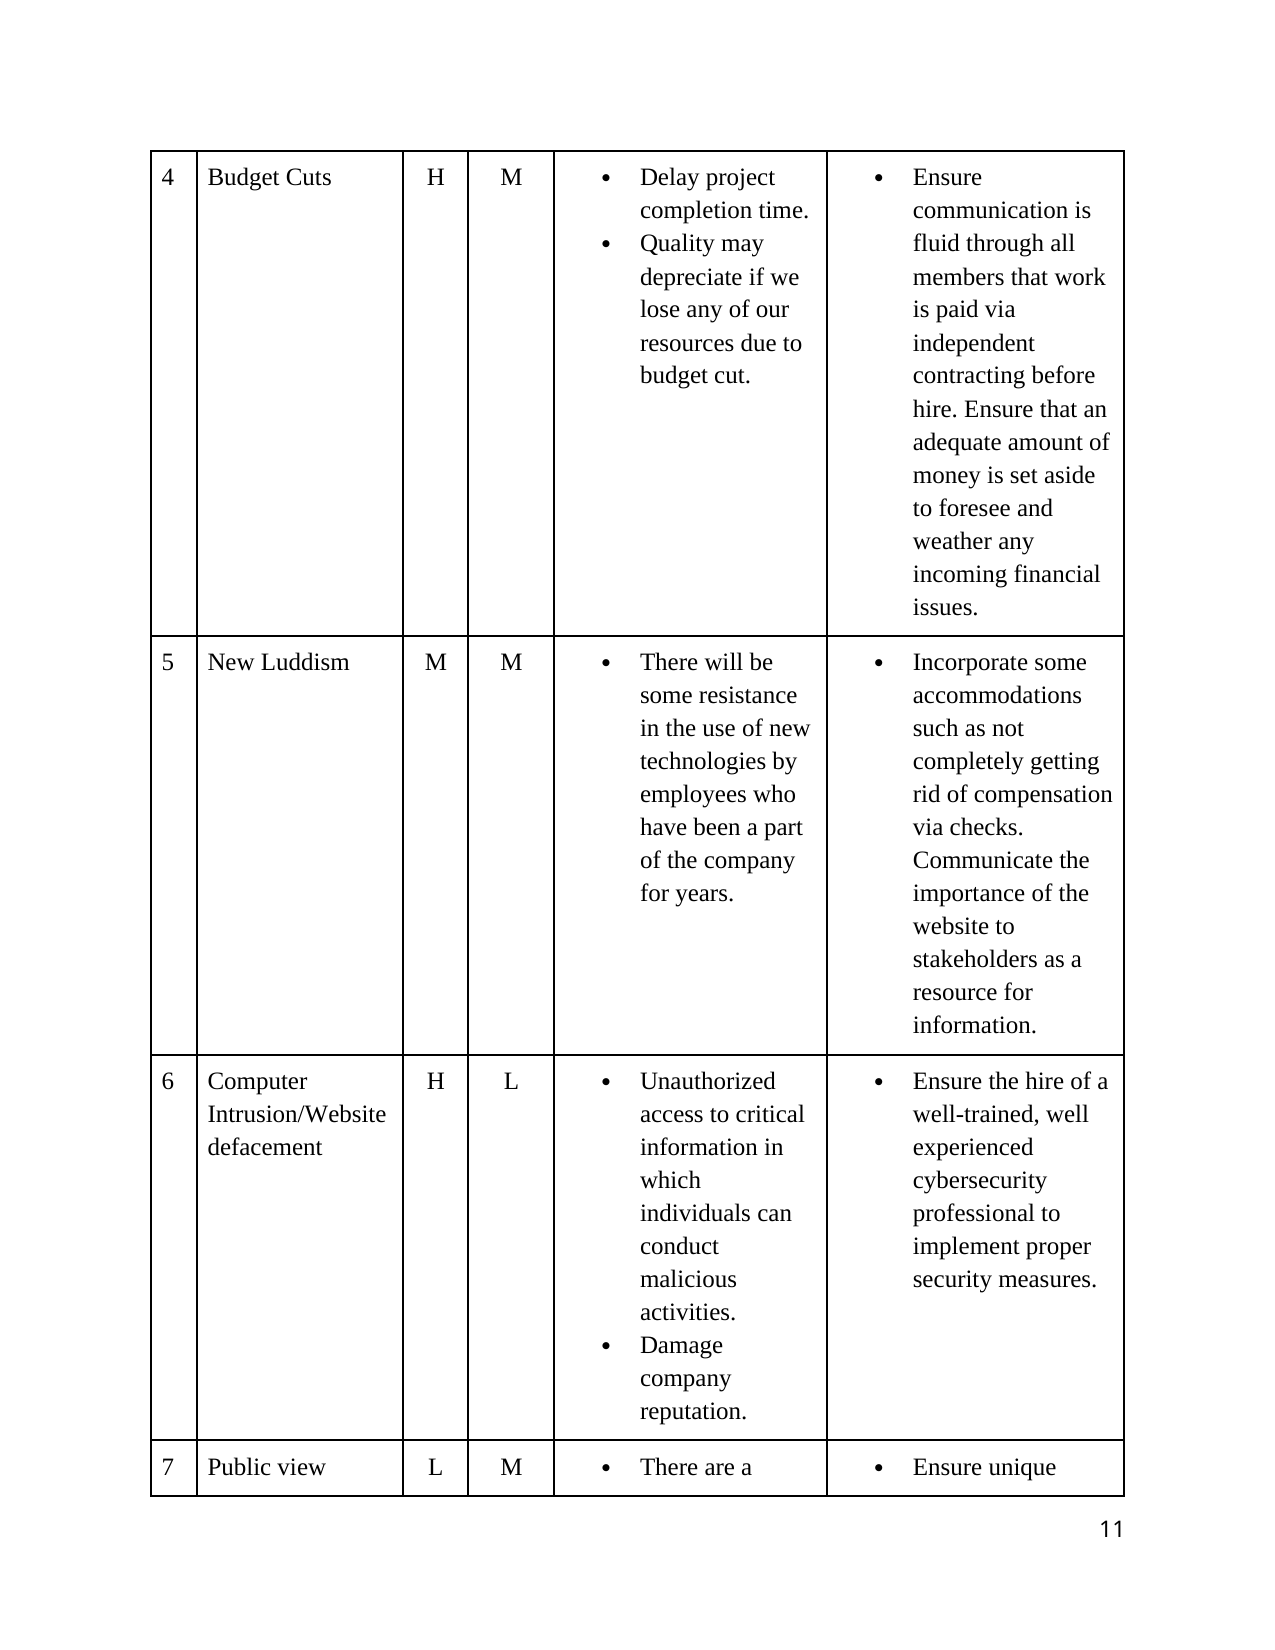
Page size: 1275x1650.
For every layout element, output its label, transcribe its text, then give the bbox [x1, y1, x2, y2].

table_cell 6 [152, 1056, 196, 1439]
table_cell L [469, 1056, 553, 1439]
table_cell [198, 1441, 402, 1495]
table_cell H [404, 1056, 467, 1439]
table_cell M [469, 637, 553, 1053]
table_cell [828, 1441, 1123, 1495]
table_cell H [404, 152, 467, 635]
table_cell 4 [152, 152, 196, 635]
table_cell 7 [152, 1441, 196, 1495]
table_cell There will be some resistance in the use of new technologies by employees who have been a part of the company for years. [555, 637, 826, 1053]
table_cell M [404, 637, 467, 1053]
table_cell M [469, 152, 553, 635]
table_cell Delay project completion time. Quality may depreciate if we lose any of our resources due to budget cut. [555, 152, 826, 635]
table_cell Ensure the hire of a well-trained, well experienced cybersecurity professional to implement proper security measures. [828, 1056, 1123, 1439]
table_cell New Luddism [198, 637, 402, 1053]
table_cell Computer Intrusion/Website defacement [198, 1056, 402, 1439]
table_cell Ensure communication is fluid through all members that work is paid via independent contracting before hire. Ensure that an adequate amount of money is set aside to foresee and weather any incoming financial issues. [828, 152, 1123, 635]
table_cell Budget Cuts [198, 152, 402, 635]
table_cell L [404, 1441, 467, 1495]
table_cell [555, 1441, 826, 1495]
table_cell Unauthorized access to critical information in which individuals can conduct malicious activities. Damage company reputation. [555, 1056, 826, 1439]
table_cell M [469, 1441, 553, 1495]
table_cell Incorporate some accommodations such as not completely getting rid of compensation via checks. Communicate the importance of the website to stakeholders as a resource for information. [828, 637, 1123, 1053]
table_cell 5 [152, 637, 196, 1053]
